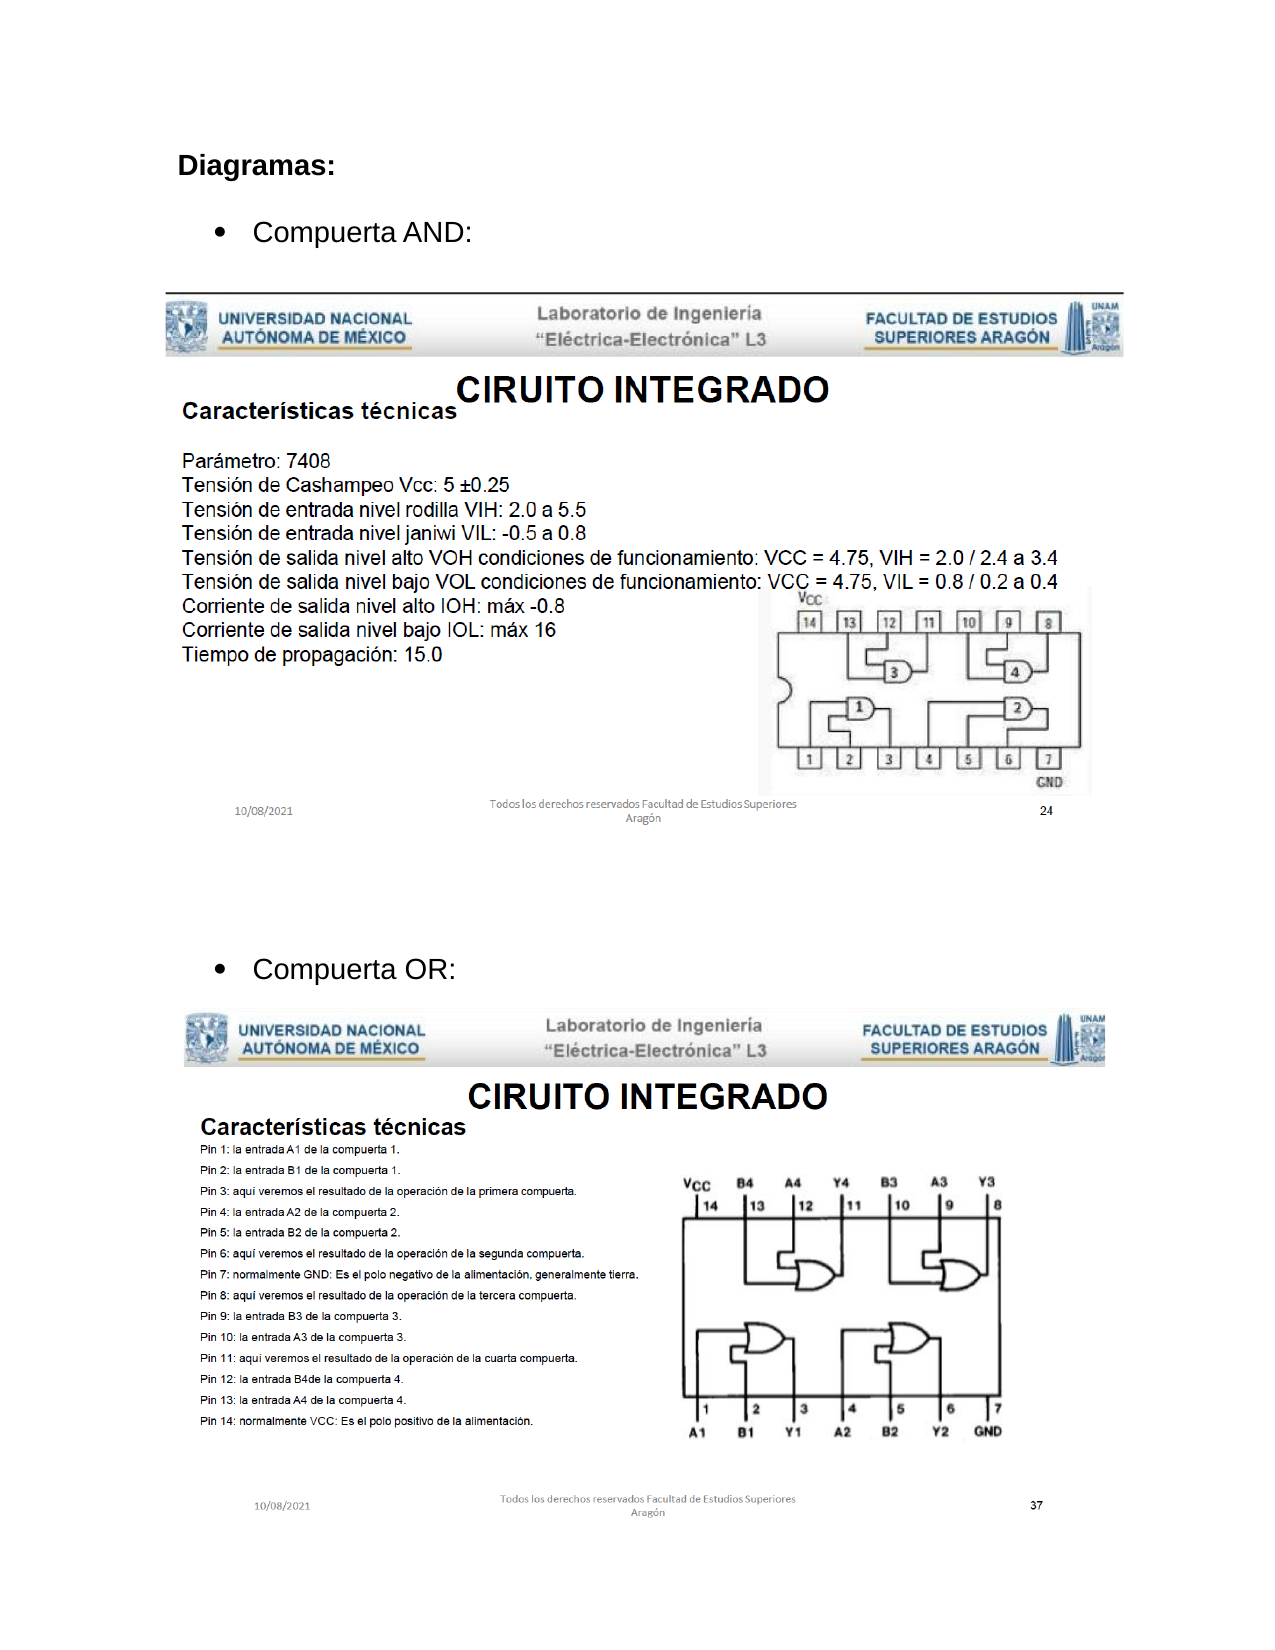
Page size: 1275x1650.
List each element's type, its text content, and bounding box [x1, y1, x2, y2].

picture [165, 292, 1124, 832]
text Diagramas: [177, 148, 1098, 181]
list Compuerta OR: [215, 952, 1098, 985]
picture [183, 1008, 1106, 1521]
list Compuerta AND: [215, 214, 1098, 248]
